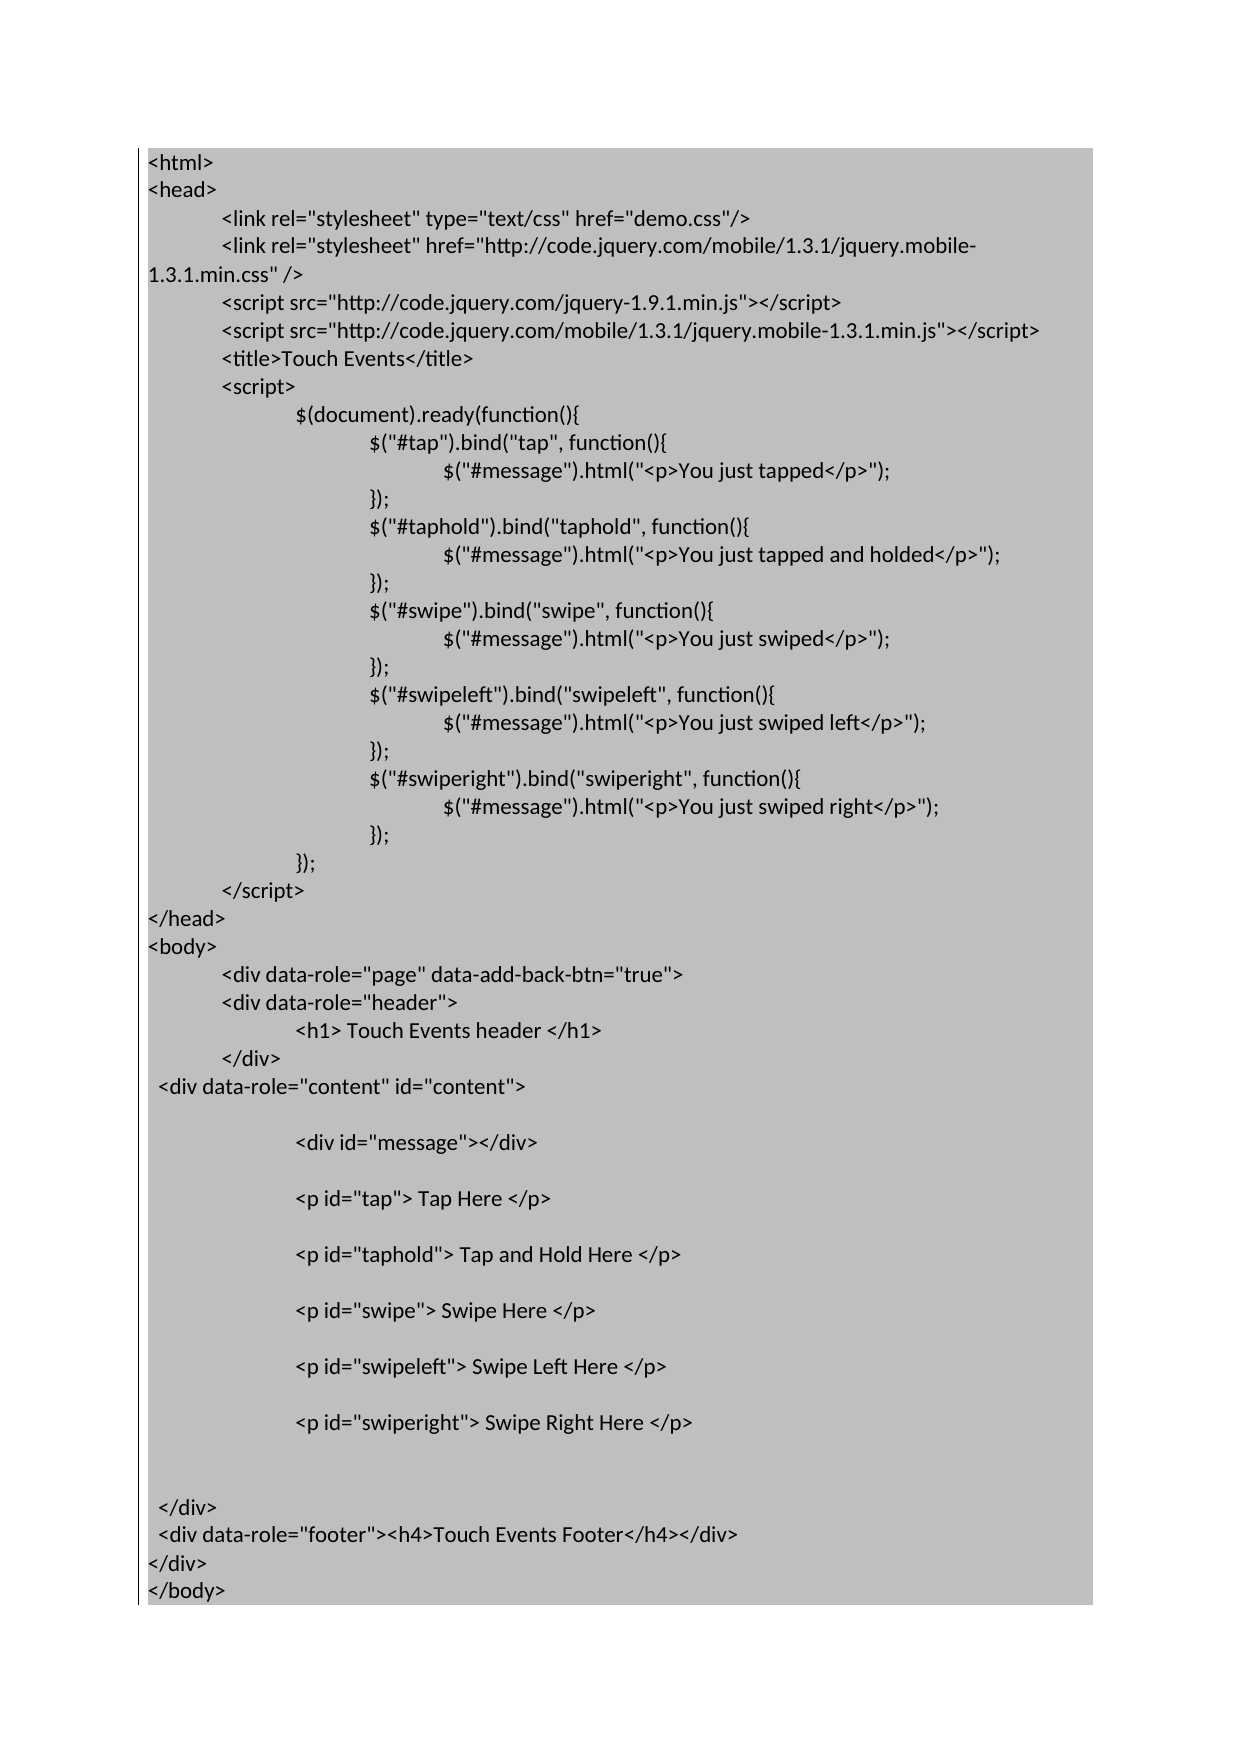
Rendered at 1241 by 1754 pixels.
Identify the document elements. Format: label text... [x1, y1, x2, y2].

text <head> [148, 176, 1093, 204]
text <p id="taphold"> Tap and Hold Here </p> [148, 1240, 1093, 1268]
text <div data-role="page" data-add-back-btn="true"> [148, 960, 1093, 988]
text }); [148, 484, 1093, 512]
text </body> [148, 1577, 1093, 1605]
text </div> [148, 1044, 1093, 1072]
text $("#message").html("<p>You just swiped</p>"); [148, 624, 1093, 652]
text <p id="swipeleft"> Swipe Left Here </p> [148, 1352, 1093, 1381]
text }); [148, 848, 1093, 876]
text <script src="http://code.jquery.com/jquery-1.9.1.min.js"></script> [148, 288, 1093, 316]
text $(document).ready(function(){ [148, 400, 1093, 428]
text $("#tap").bind("tap", function(){ [148, 428, 1093, 456]
text }); [148, 820, 1093, 848]
text <h1> Touch Events header </h1> [148, 1016, 1093, 1044]
text </div> [148, 1549, 1093, 1577]
text <html> [148, 148, 1093, 176]
text }); [148, 736, 1093, 764]
text <p id="swipe"> Swipe Here </p> [148, 1296, 1093, 1324]
text $("#message").html("<p>You just swiped left</p>"); [148, 708, 1093, 736]
text $("#taphold").bind("taphold", function(){ [148, 512, 1093, 540]
text <p id="swiperight"> Swipe Right Here </p> [148, 1408, 1093, 1437]
text <div id="message"></div> [148, 1128, 1093, 1156]
text <body> [148, 932, 1093, 960]
text $("#message").html("<p>You just tapped and holded</p>"); [148, 540, 1093, 568]
text <script src="http://code.jquery.com/mobile/1.3.1/jquery.mobile-1.3.1.min.js"></script> [148, 316, 1093, 344]
text }); [148, 652, 1093, 680]
text }); [148, 568, 1093, 596]
text <div data-role="footer"><h4>Touch Events Footer</h4></div> [148, 1521, 1093, 1549]
text </script> [148, 876, 1093, 904]
text $("#swiperight").bind("swiperight", function(){ [148, 764, 1093, 792]
text $("#swipe").bind("swipe", function(){ [148, 596, 1093, 624]
text <script> [148, 372, 1093, 400]
text <link rel="stylesheet" type="text/css" href="demo.css"/> [148, 204, 1093, 232]
text <p id="tap"> Tap Here </p> [148, 1184, 1093, 1212]
text <title>Touch Events</title> [148, 344, 1093, 372]
text $("#message").html("<p>You just swiped right</p>"); [148, 792, 1093, 820]
text </head> [148, 904, 1093, 932]
text <div data-role="header"> [148, 988, 1093, 1016]
text $("#message").html("<p>You just tapped</p>"); [148, 456, 1093, 484]
text </div> [148, 1493, 1093, 1521]
text <div data-role="content" id="content"> [148, 1072, 1093, 1100]
text <link rel="stylesheet" href="http://code.jquery.com/mobile/1.3.1/jquery.mobile-1.3.1.min.css" /> [148, 232, 1093, 288]
text $("#swipeleft").bind("swipeleft", function(){ [148, 680, 1093, 708]
